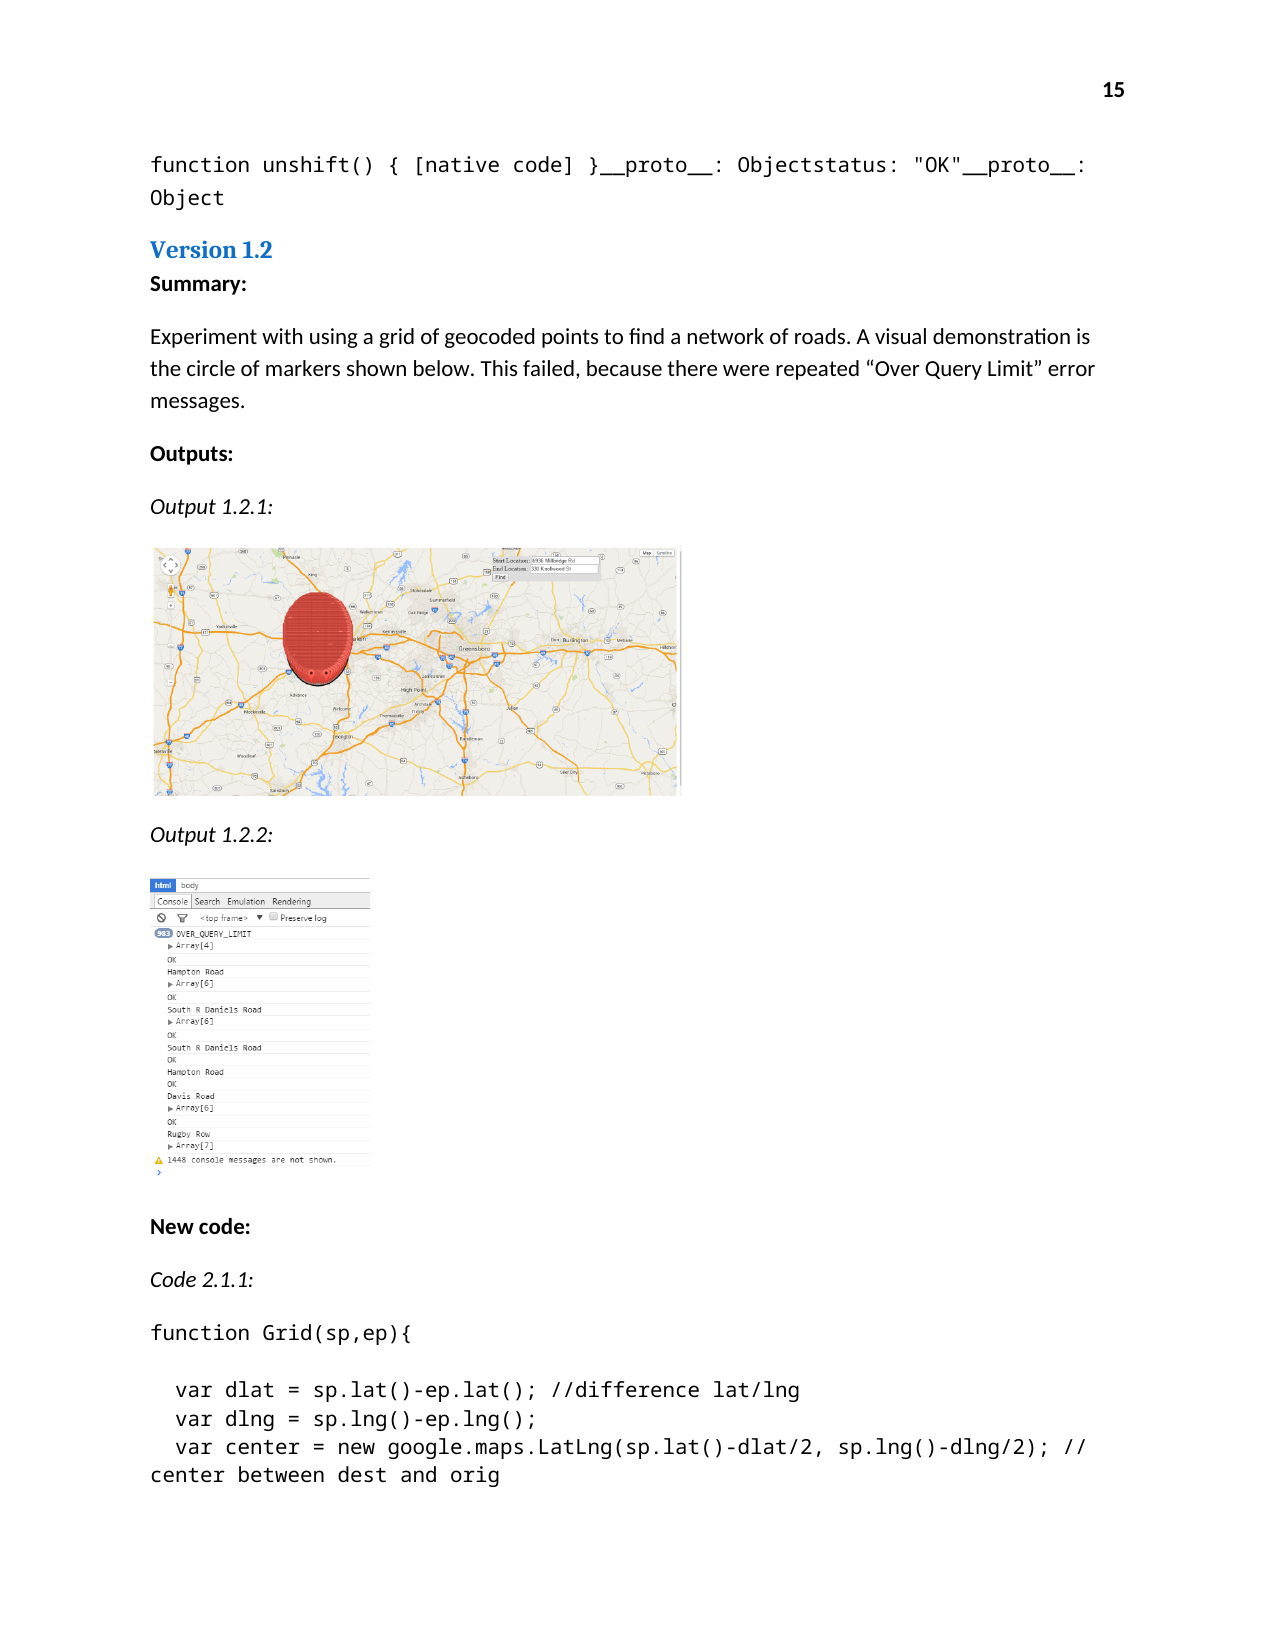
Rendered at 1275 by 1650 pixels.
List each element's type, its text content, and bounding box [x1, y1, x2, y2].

picture [150, 545, 682, 796]
subtitle Version 1.2 [150, 236, 1125, 265]
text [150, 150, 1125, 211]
text function Grid(sp,ep){ [150, 1318, 1125, 1347]
text var dlat = sp.lat()-ep.lat(); //difference lat/lng [150, 1375, 1125, 1404]
text Output 1.2.2: [150, 820, 1125, 848]
text Code 2.1.1: [150, 1265, 1125, 1293]
text Summary: [150, 269, 1125, 297]
picture [150, 873, 371, 1188]
text Output 1.2.1: [150, 492, 1125, 521]
text New code: [150, 1212, 1125, 1240]
text Outputs: [150, 439, 1125, 467]
text var dlng = sp.lng()-ep.lng(); [150, 1404, 1125, 1432]
text var center = new google.maps.LatLng(sp.lat()-dlat/2, sp.lng()-dlng/2); // center between dest and orig [150, 1432, 1125, 1489]
text Experiment with using a grid of geocoded points to find a network of roads. A visual demonstration is the circle of markers shown below. This failed, because there were repeated “Over Query Limit” error messages. [150, 322, 1125, 414]
